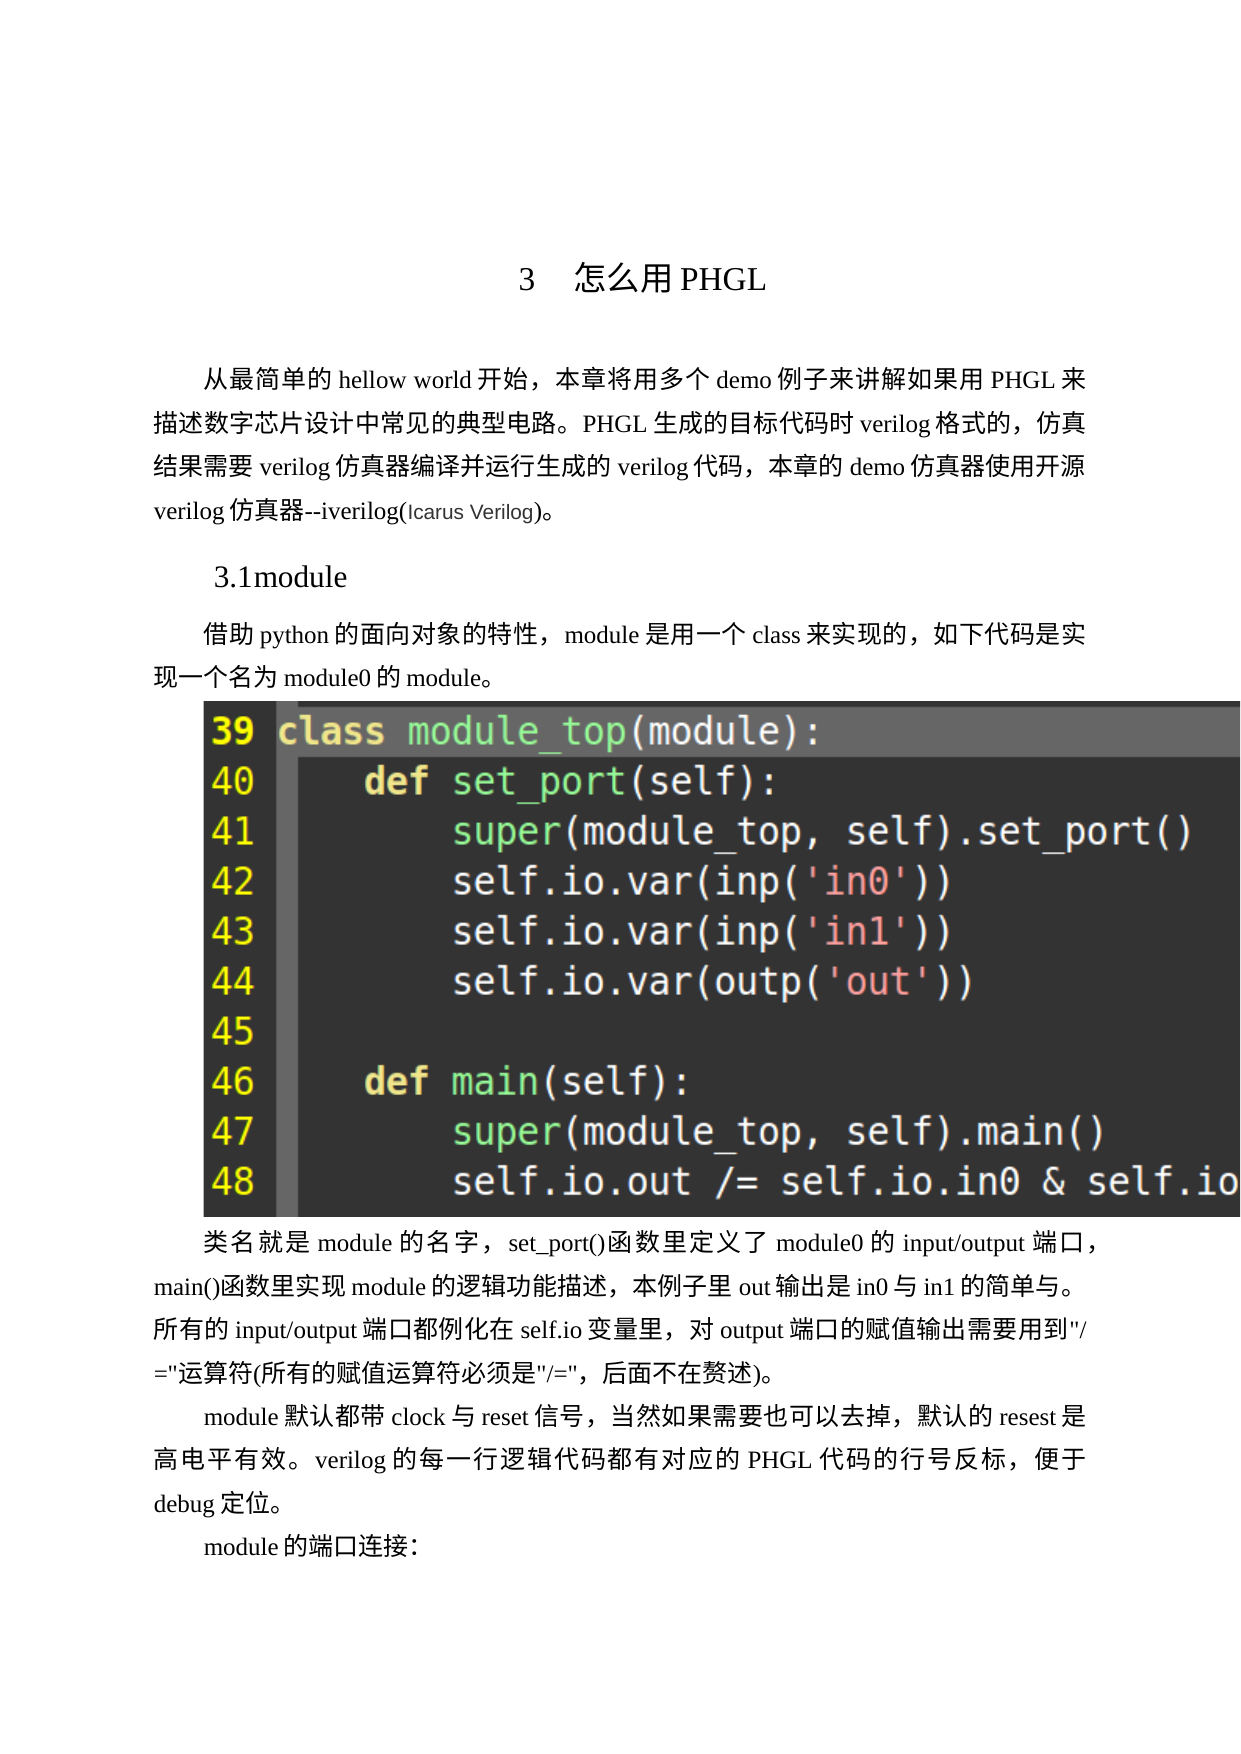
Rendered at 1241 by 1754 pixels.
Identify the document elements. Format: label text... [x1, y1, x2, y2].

text module的端口连接： [153, 1527, 1087, 1563]
text 类名就是module的名字，set_port()函数里定义了module0的input/output端口，main()函数里实现module的逻辑功能描述，本例子里out输出是in0与in1的简单与。所有的input/output端口都例化在self.io变量里，对output端口的赋值输出需要用到"/="运算符(所有的赋值运算符必须是"/="，后面不在赘述)。 [153, 1223, 1087, 1389]
subtitle module [213, 559, 1087, 595]
text module默认都带clock与reset信号，当然如果需要也可以去掉，默认的resest是高电平有效。verilog的每一行逻辑代码都有对应的PHGL代码的行号反标，便于debug定位。 [153, 1396, 1087, 1519]
text 借助python的面向对象的特性，module是用一个class来实现的，如下代码是实现一个名为module0的module。 [153, 614, 1087, 694]
text 从最简单的hellow world开始，本章将用多个demo例子来讲解如果用PHGL来描述数字芯片设计中常见的典型电路。PHGL生成的目标代码时verilog格式的，仿真结果需要verilog仿真器编译并运行生成的verilog代码，本章的demo仿真器使用开源verilog仿真器--iverilog(Icarus Verilog)。 [153, 360, 1087, 527]
picture [203, 701, 1241, 1217]
subtitle 怎么用PHGL [198, 252, 1087, 300]
